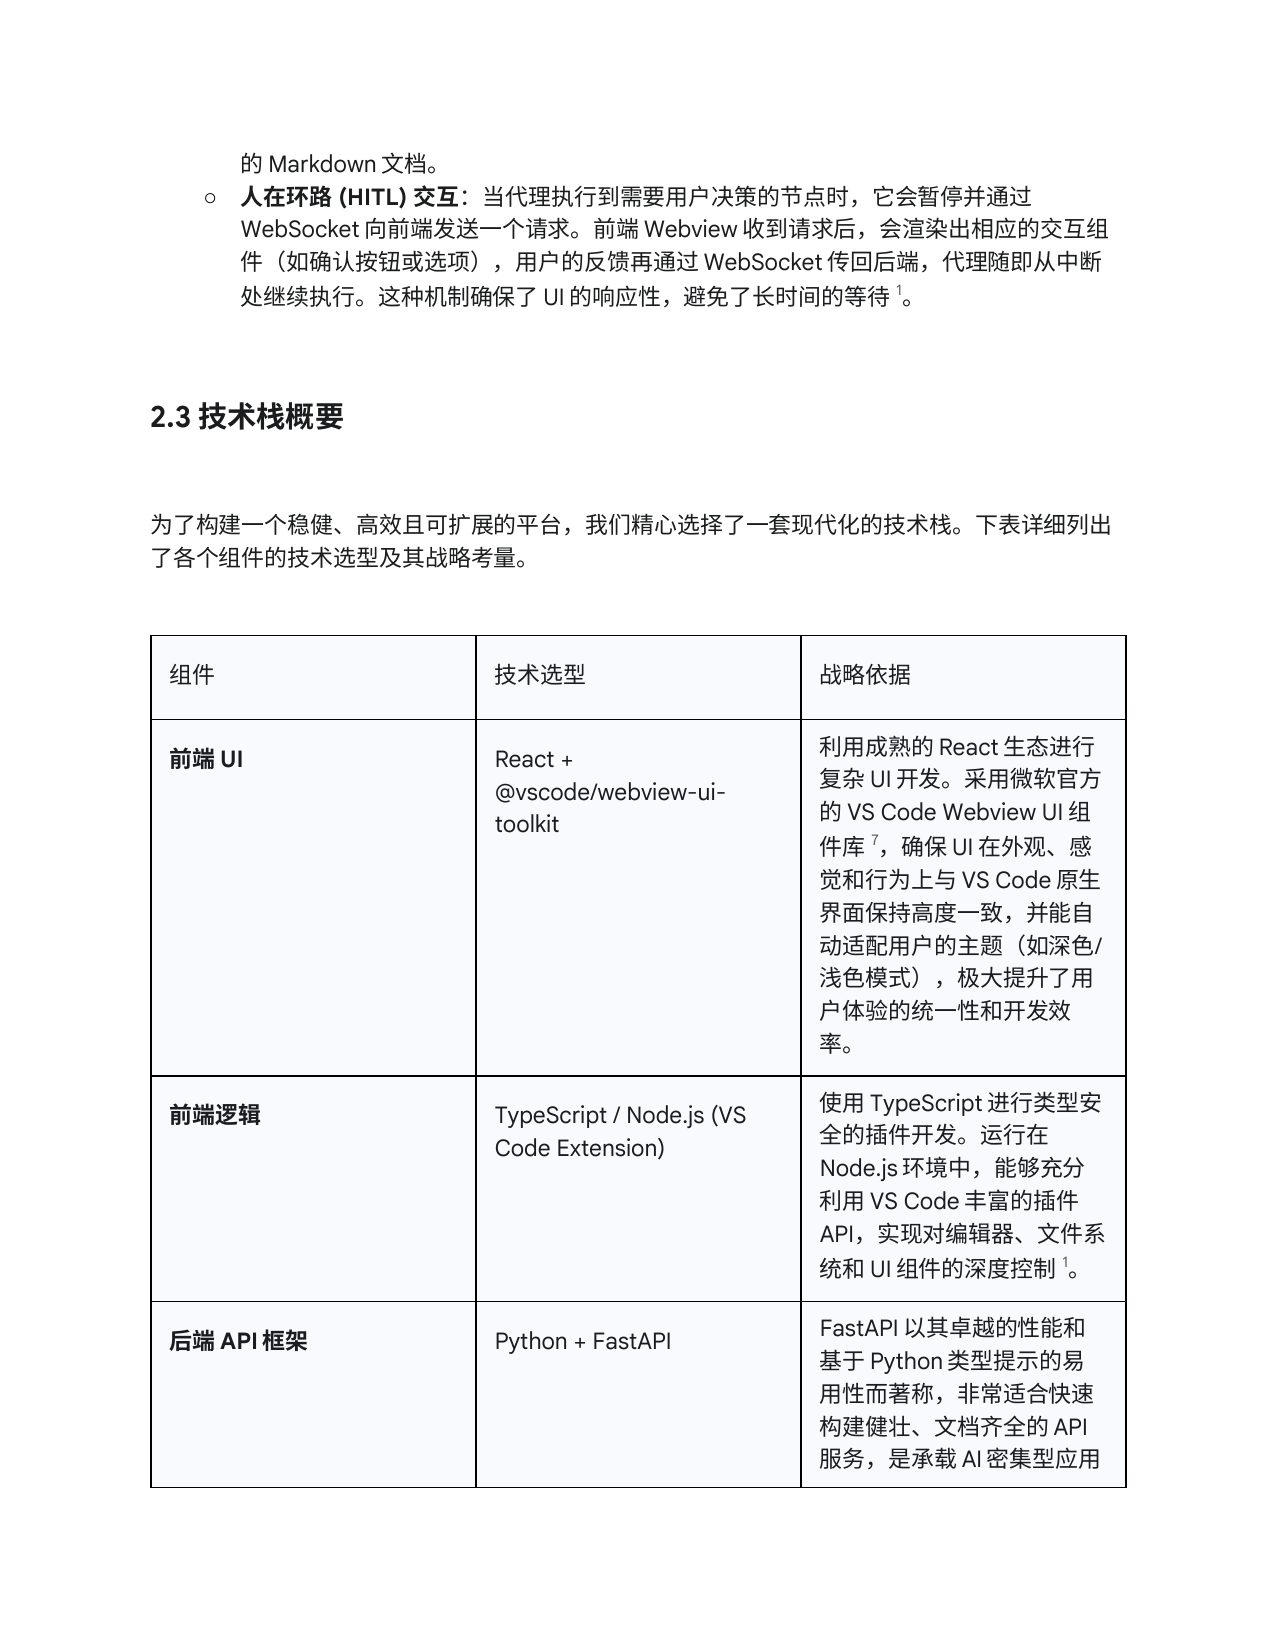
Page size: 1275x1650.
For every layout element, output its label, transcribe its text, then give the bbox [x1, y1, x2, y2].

table_cell 利用成熟的React生态进行复杂UI开发。采用微软官方的VS Code Webview UI组件库 7，确保UI在外观、感觉和行为上与VS Code原生界面保持高度一致，并能自动适配用户的主题（如深色/浅色模式），极大提升了用户体验的统一性和开发效率。 [802, 720, 1125, 1075]
text 为了构建一个稳健、高效且可扩展的平台，我们精心选择了一套现代化的技术栈。下表详细列出了各个组件的技术选型及其战略考量。 [150, 512, 1125, 573]
table_cell 使用TypeScript进行类型安全的插件开发。运行在Node.js环境中，能够充分利用VS Code丰富的插件API，实现对编辑器、文件系统和UI组件的深度控制 1。 [802, 1077, 1125, 1301]
table_cell Python + FastAPI [477, 1302, 800, 1487]
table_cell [802, 1302, 1125, 1487]
table_header 技术选型 [477, 636, 800, 719]
table_cell TypeScript / Node.js (VS Code Extension) [477, 1077, 800, 1301]
table_cell 后端API框架 [152, 1302, 475, 1487]
table_cell 前端逻辑 [152, 1077, 475, 1301]
table_cell 前端UI [152, 720, 475, 1075]
subtitle 2.3 技术栈概要 [150, 400, 1125, 436]
table_cell React + @vscode/webview-ui-toolkit [477, 720, 800, 1075]
table_header 战略依据 [802, 636, 1125, 719]
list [203, 150, 1125, 179]
list 人在环路 (HITL) 交互：当代理执行到需要用户决策的节点时，它会暂停并通过WebSocket向前端发送一个请求。前端Webview收到请求后，会渲染出相应的交互组件（如确认按钮或选项），用户的反馈再通过WebSocket传回后端，代理随即从中断处继续执行。这种机制确保了UI的响应性，避免了长时间的等待 1。 [203, 183, 1125, 313]
table_header 组件 [152, 636, 475, 719]
